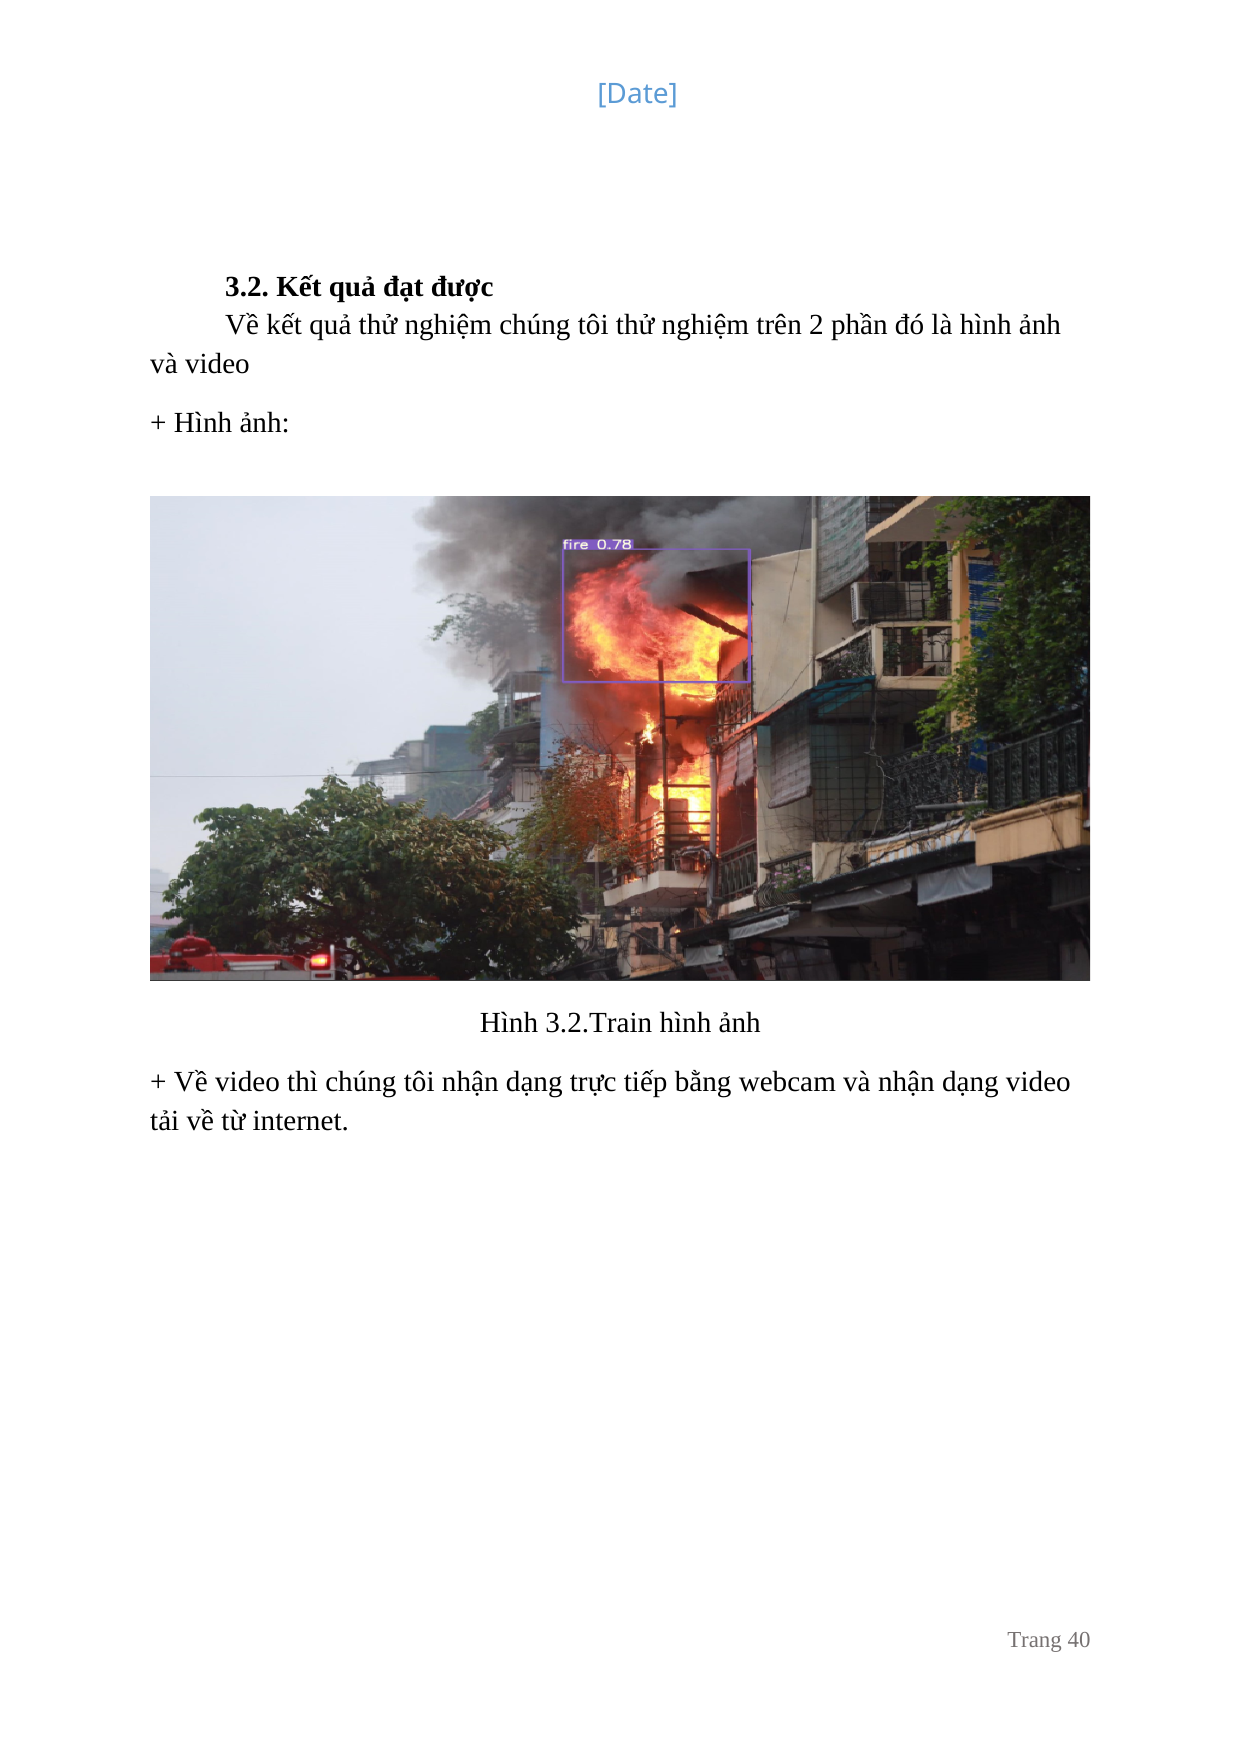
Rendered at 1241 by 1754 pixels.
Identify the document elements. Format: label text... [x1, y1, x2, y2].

text Về kết quả thử nghiệm chúng tôi thử nghiệm trên 2 phần đó là hình ảnh và video [150, 307, 1090, 379]
text + Hình ảnh: [150, 405, 1090, 439]
picture [150, 496, 1091, 981]
text + Về video thì chúng tôi nhận dạng trực tiếp bằng webcam và nhận dạng video tải về từ internet. [150, 1064, 1090, 1137]
text Hình 3.2.Train hình ảnh [150, 1005, 1090, 1039]
subtitle 3.2. Kết quả đạt được [150, 269, 1090, 302]
